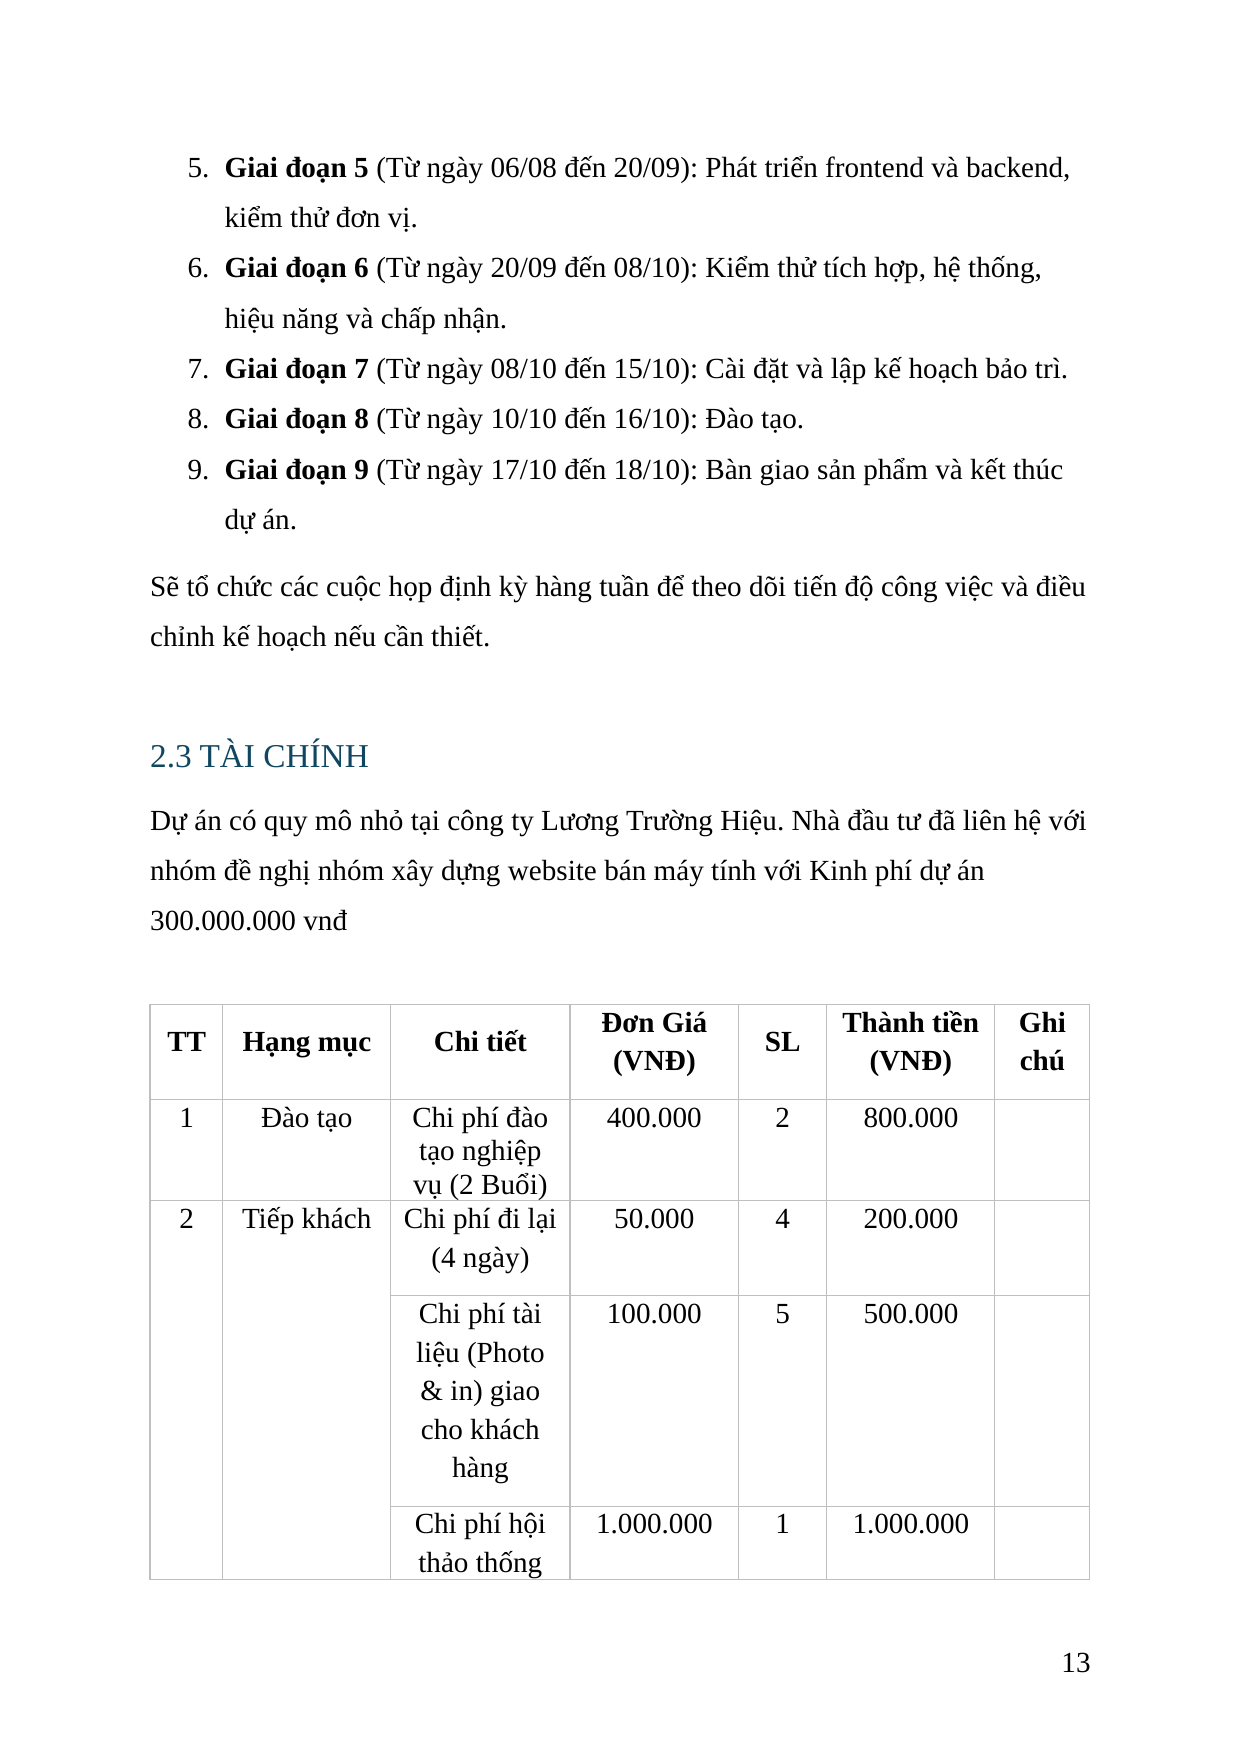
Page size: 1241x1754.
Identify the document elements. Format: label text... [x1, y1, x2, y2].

table_cell Tiếp khách [223, 1201, 390, 1579]
table_cell Đào tạo [223, 1100, 390, 1200]
text Dự án có quy mô nhỏ tại công ty Lương Trường Hiệu. Nhà đầu tư đã liên hệ với nhóm đề nghị nhóm xây dựng website bán máy tính với Kinh phí dự án 300.000.000 vnđ [150, 803, 1090, 937]
table_cell 1.000.000 [827, 1507, 994, 1579]
table_cell [995, 1100, 1089, 1200]
list Giai đoạn 6 (Từ ngày 20/09 đến 08/10): Kiểm thử tích hợp, hệ thống, hiệu năng và chấp nhận. [187, 251, 1090, 334]
table_cell Chi phí tài liệu (Photo & in) giao cho khách hàng [391, 1296, 569, 1506]
table_header SL [739, 1005, 826, 1099]
table_header Ghi chú [995, 1005, 1089, 1099]
table_header TT [151, 1005, 222, 1099]
table_cell [995, 1507, 1089, 1579]
list Giai đoạn 5 (Từ ngày 06/08 đến 20/09): Phát triển frontend và backend, kiểm thử đơn vị. [187, 150, 1090, 234]
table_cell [391, 1507, 569, 1579]
table_header Chi tiết [391, 1005, 569, 1099]
table_cell 400.000 [571, 1100, 738, 1200]
table_cell 2 [151, 1201, 222, 1579]
table_cell 1 [151, 1100, 222, 1200]
table_cell 100.000 [571, 1296, 738, 1506]
table_cell 50.000 [571, 1201, 738, 1295]
table_cell [995, 1201, 1089, 1295]
table_cell 1.000.000 [571, 1507, 738, 1579]
table_cell 1 [739, 1507, 826, 1579]
text Sẽ tổ chức các cuộc họp định kỳ hàng tuần để theo dõi tiến độ công việc và điều chỉnh kế hoạch nếu cần thiết. [150, 569, 1090, 653]
table_cell 500.000 [827, 1296, 994, 1506]
table_cell 800.000 [827, 1100, 994, 1200]
table_header Đơn Giá (VNĐ) [571, 1005, 738, 1099]
subtitle 2.3 TÀI CHÍNH [150, 737, 1090, 775]
table_cell 4 [739, 1201, 826, 1295]
list Giai đoạn 8 (Từ ngày 10/10 đến 16/10): Đào tạo. [187, 402, 1090, 435]
table_cell 200.000 [827, 1201, 994, 1295]
table_cell Chi phí đi lại (4 ngày) [391, 1201, 569, 1295]
table_header Hạng mục [223, 1005, 390, 1099]
table_header Thành tiền (VNĐ) [827, 1005, 994, 1099]
table_cell Chi phí đào tạo nghiệp vụ (2 Buổi) [391, 1100, 569, 1200]
table_cell 5 [739, 1296, 826, 1506]
table_cell 2 [739, 1100, 826, 1200]
list Giai đoạn 9 (Từ ngày 17/10 đến 18/10): Bàn giao sản phẩm và kết thúc dự án. [187, 452, 1090, 536]
list Giai đoạn 7 (Từ ngày 08/10 đến 15/10): Cài đặt và lập kế hoạch bảo trì. [187, 351, 1090, 385]
table_cell [995, 1296, 1089, 1506]
